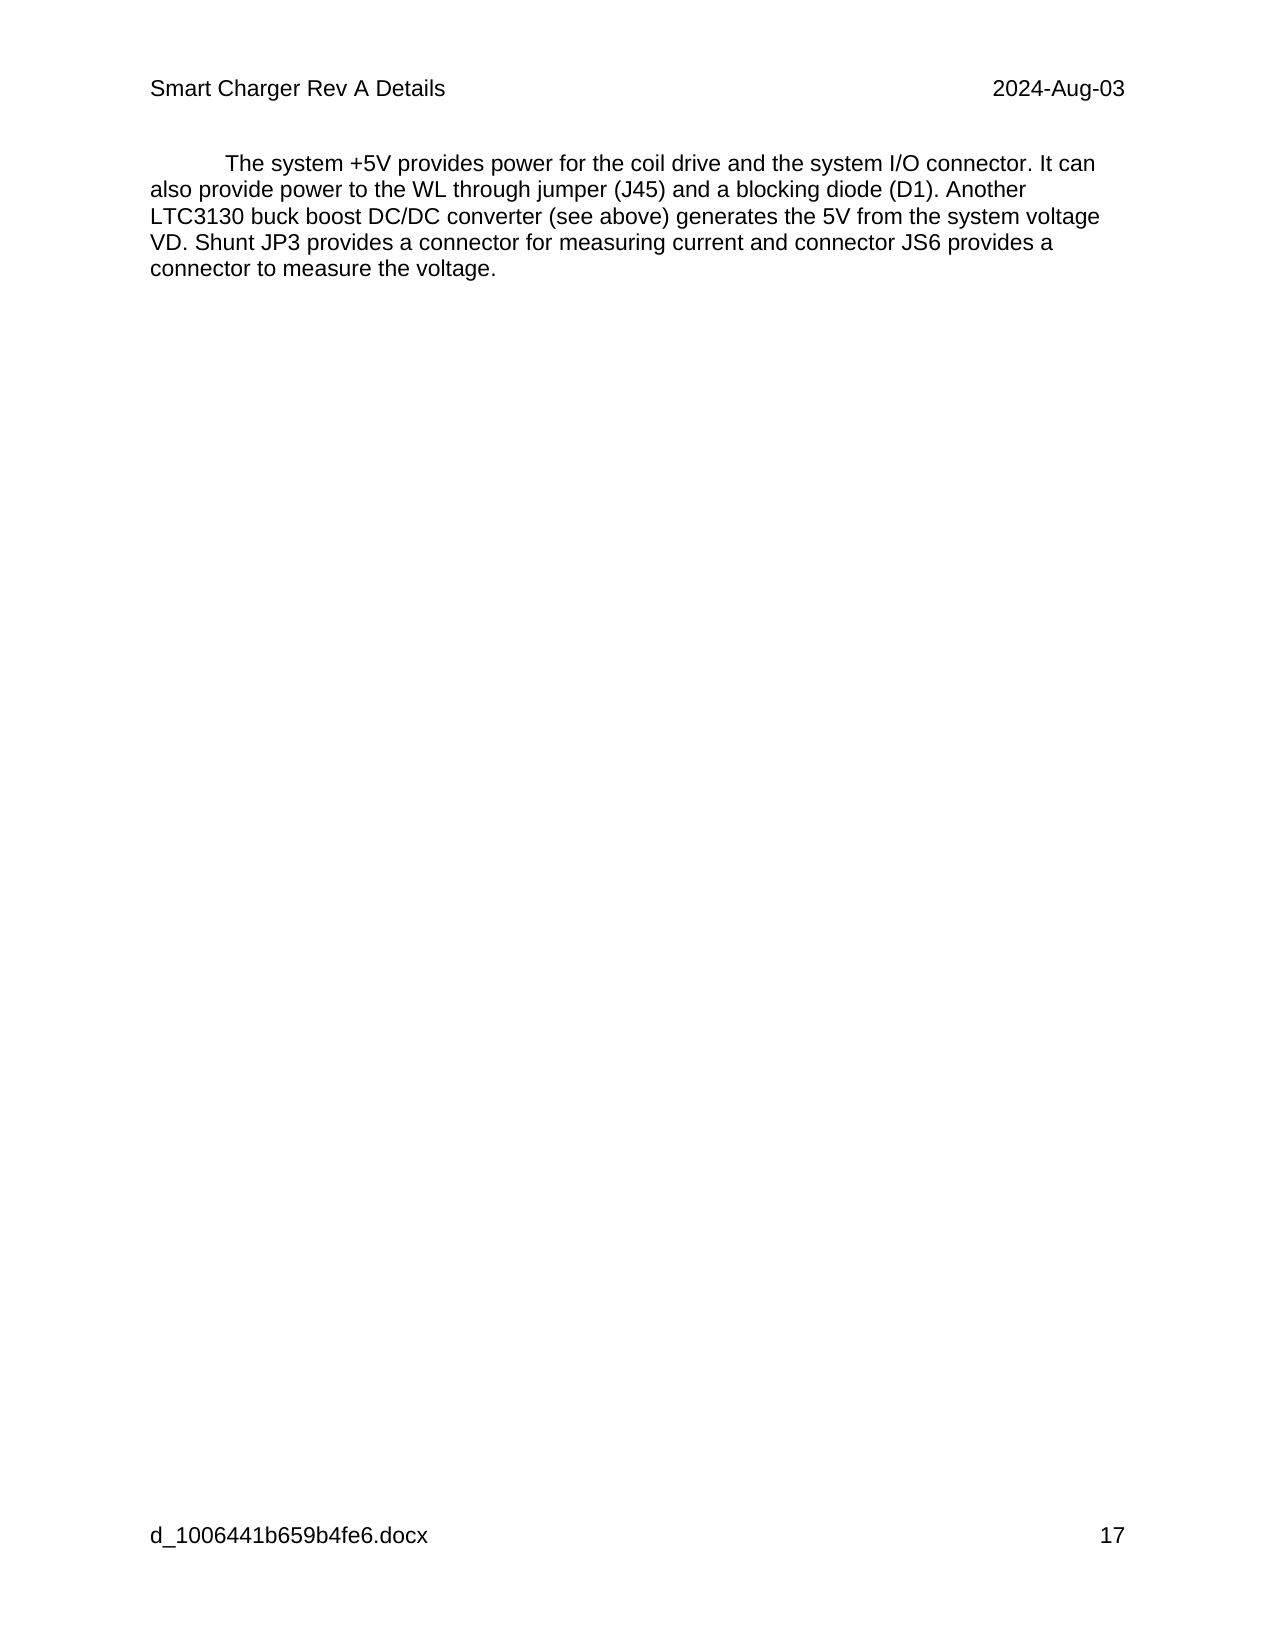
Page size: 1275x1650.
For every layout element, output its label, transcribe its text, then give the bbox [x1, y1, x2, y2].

text The system +5V provides power for the coil drive and the system I/O connector. It can also provide power to the WL through jumper (J45) and a blocking diode (D1). Another LTC3130 buck boost DC/DC converter (see above) generates the 5V from the system voltage VD. Shunt JP3 provides a connector for measuring current and connector JS6 provides a connector to measure the voltage. [150, 150, 1125, 282]
